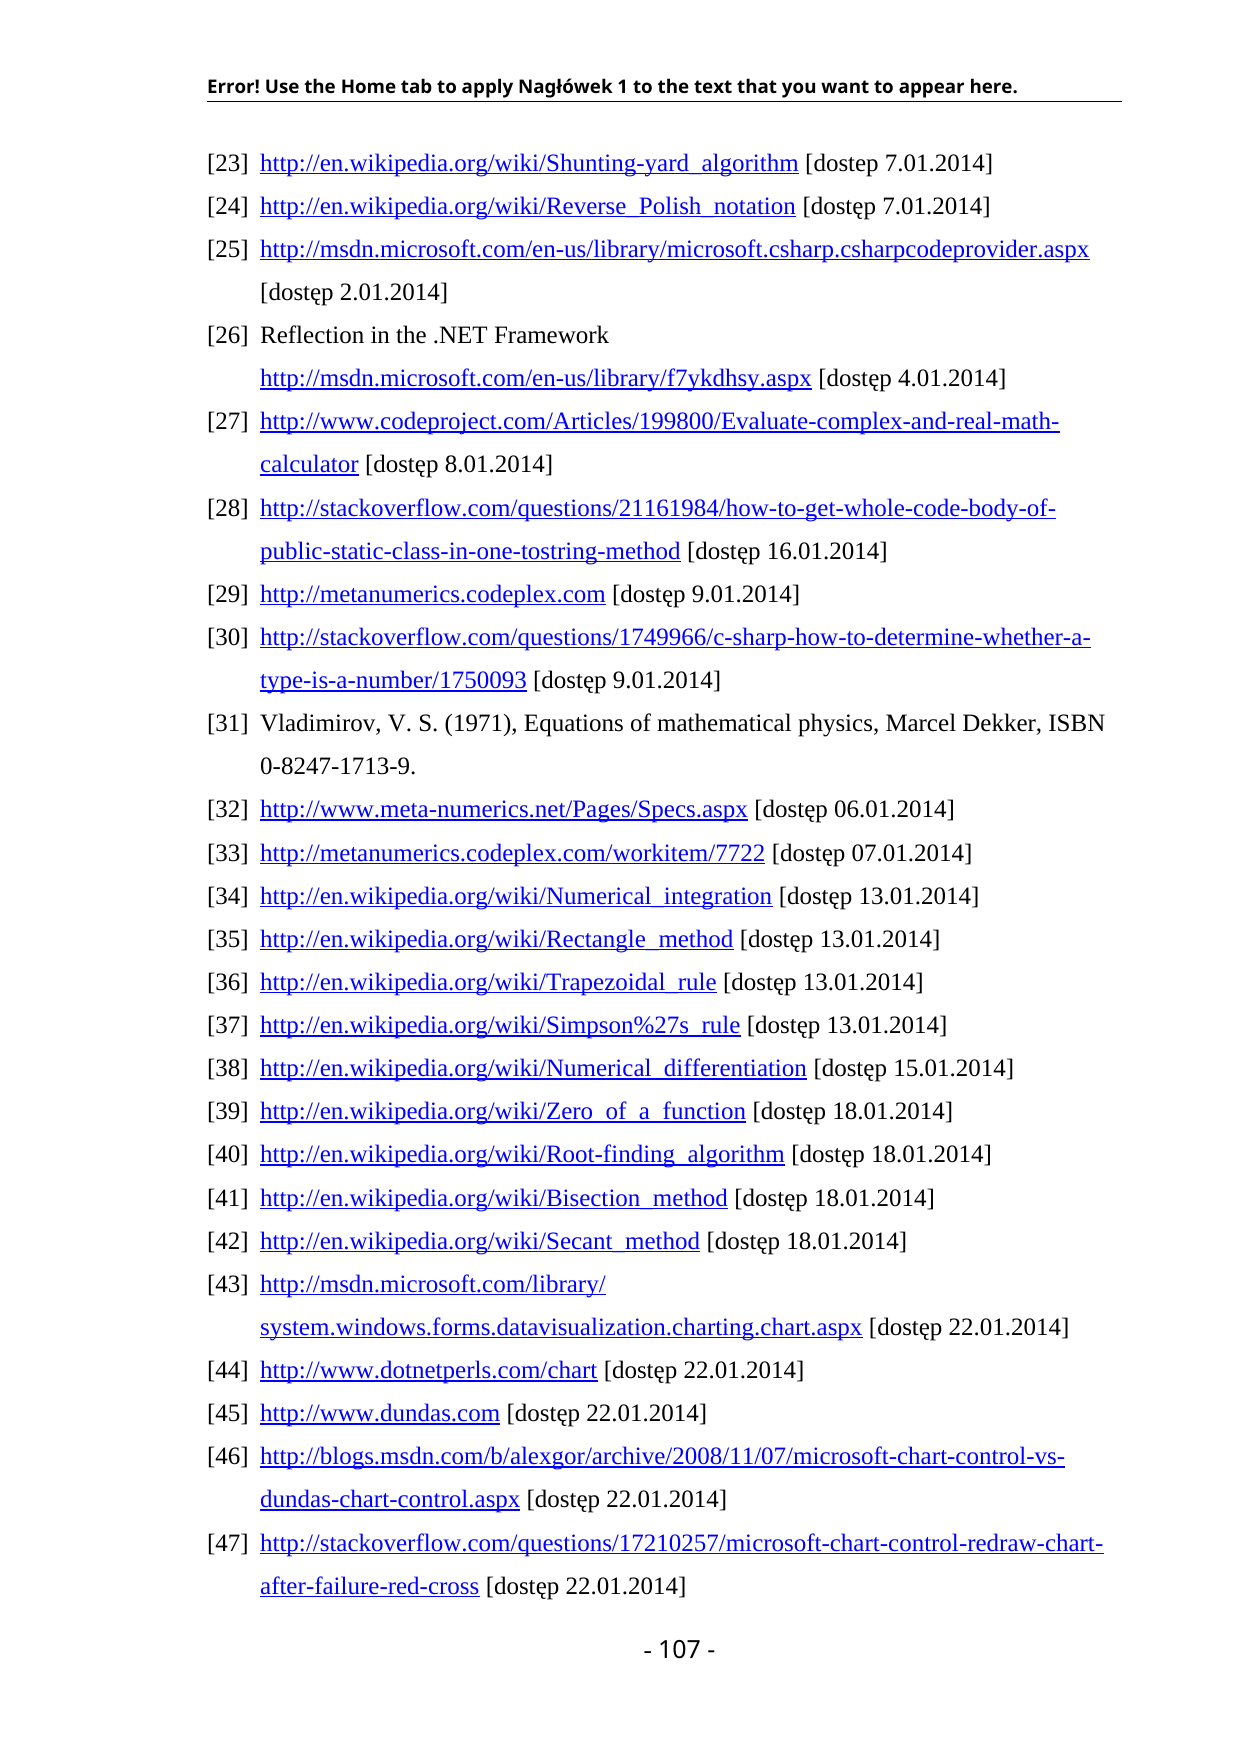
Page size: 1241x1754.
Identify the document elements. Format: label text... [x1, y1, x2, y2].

text http://en.wikipedia.org/wiki/Reverse_Polish_notation [dostęp 7.01.2014] [207, 191, 1122, 219]
text http://en.wikipedia.org/wiki/Rectangle_method [dostęp 13.01.2014] [207, 924, 1122, 953]
text http://msdn.microsoft.com/library/system.windows.forms.datavisualization.charting.chart.aspx [dostęp 22.01.2014] [207, 1269, 1122, 1341]
text Vladimirov, V. S. (1971), Equations of mathematical physics, Marcel Dekker, ISBN 0-8247-1713-9. [207, 708, 1122, 780]
text http://en.wikipedia.org/wiki/Simpson%27s_rule [dostęp 13.01.2014] [207, 1010, 1122, 1039]
text http://en.wikipedia.org/wiki/Root-finding_algorithm [dostęp 18.01.2014] [207, 1139, 1122, 1168]
text http://en.wikipedia.org/wiki/Bisection_method [dostęp 18.01.2014] [207, 1183, 1122, 1211]
text http://msdn.microsoft.com/en-us/library/microsoft.csharp.csharpcodeprovider.aspx [dostęp 2.01.2014] [207, 234, 1122, 306]
text http://www.dotnetperls.com/chart [dostęp 22.01.2014] [207, 1355, 1122, 1384]
text http://en.wikipedia.org/wiki/Zero_of_a_function [dostęp 18.01.2014] [207, 1096, 1122, 1125]
text http://stackoverflow.com/questions/21161984/how-to-get-whole-code-body-of-public-static-class-in-one-tostring-method [dostęp 16.01.2014] [207, 493, 1122, 564]
text http://www.meta-numerics.net/Pages/Specs.aspx [dostęp 06.01.2014] [207, 794, 1122, 823]
text http://en.wikipedia.org/wiki/Numerical_differentiation [dostęp 15.01.2014] [207, 1053, 1122, 1082]
text http://stackoverflow.com/questions/1749966/c-sharp-how-to-determine-whether-a-type-is-a-number/1750093 [dostęp 9.01.2014] [207, 622, 1122, 694]
text http://en.wikipedia.org/wiki/Secant_method [dostęp 18.01.2014] [207, 1226, 1122, 1254]
text http://en.wikipedia.org/wiki/Numerical_integration [dostęp 13.01.2014] [207, 881, 1122, 909]
text http://metanumerics.codeplex.com/workitem/7722 [dostęp 07.01.2014] [207, 838, 1122, 866]
text http://blogs.msdn.com/b/alexgor/archive/2008/11/07/microsoft-chart-control-vs-dundas-chart-control.aspx [dostęp 22.01.2014] [207, 1441, 1122, 1513]
text Reflection in the .NET Framework http://msdn.microsoft.com/en-us/library/f7ykdhsy.aspx [dostęp 4.01.2014] [207, 320, 1122, 392]
text http://stackoverflow.com/questions/17210257/microsoft-chart-control-redraw-chart-after-failure-red-cross [dostęp 22.01.2014] [207, 1528, 1122, 1599]
text http://www.dundas.com [dostęp 22.01.2014] [207, 1398, 1122, 1427]
text http://metanumerics.codeplex.com [dostęp 9.01.2014] [207, 579, 1122, 608]
text http://www.codeproject.com/Articles/199800/Evaluate-complex-and-real-math-calculator [dostęp 8.01.2014] [207, 406, 1122, 478]
text http://en.wikipedia.org/wiki/Shunting-yard_algorithm [dostep 7.01.2014] [207, 148, 1122, 176]
text http://en.wikipedia.org/wiki/Trapezoidal_rule [dostęp 13.01.2014] [207, 967, 1122, 996]
